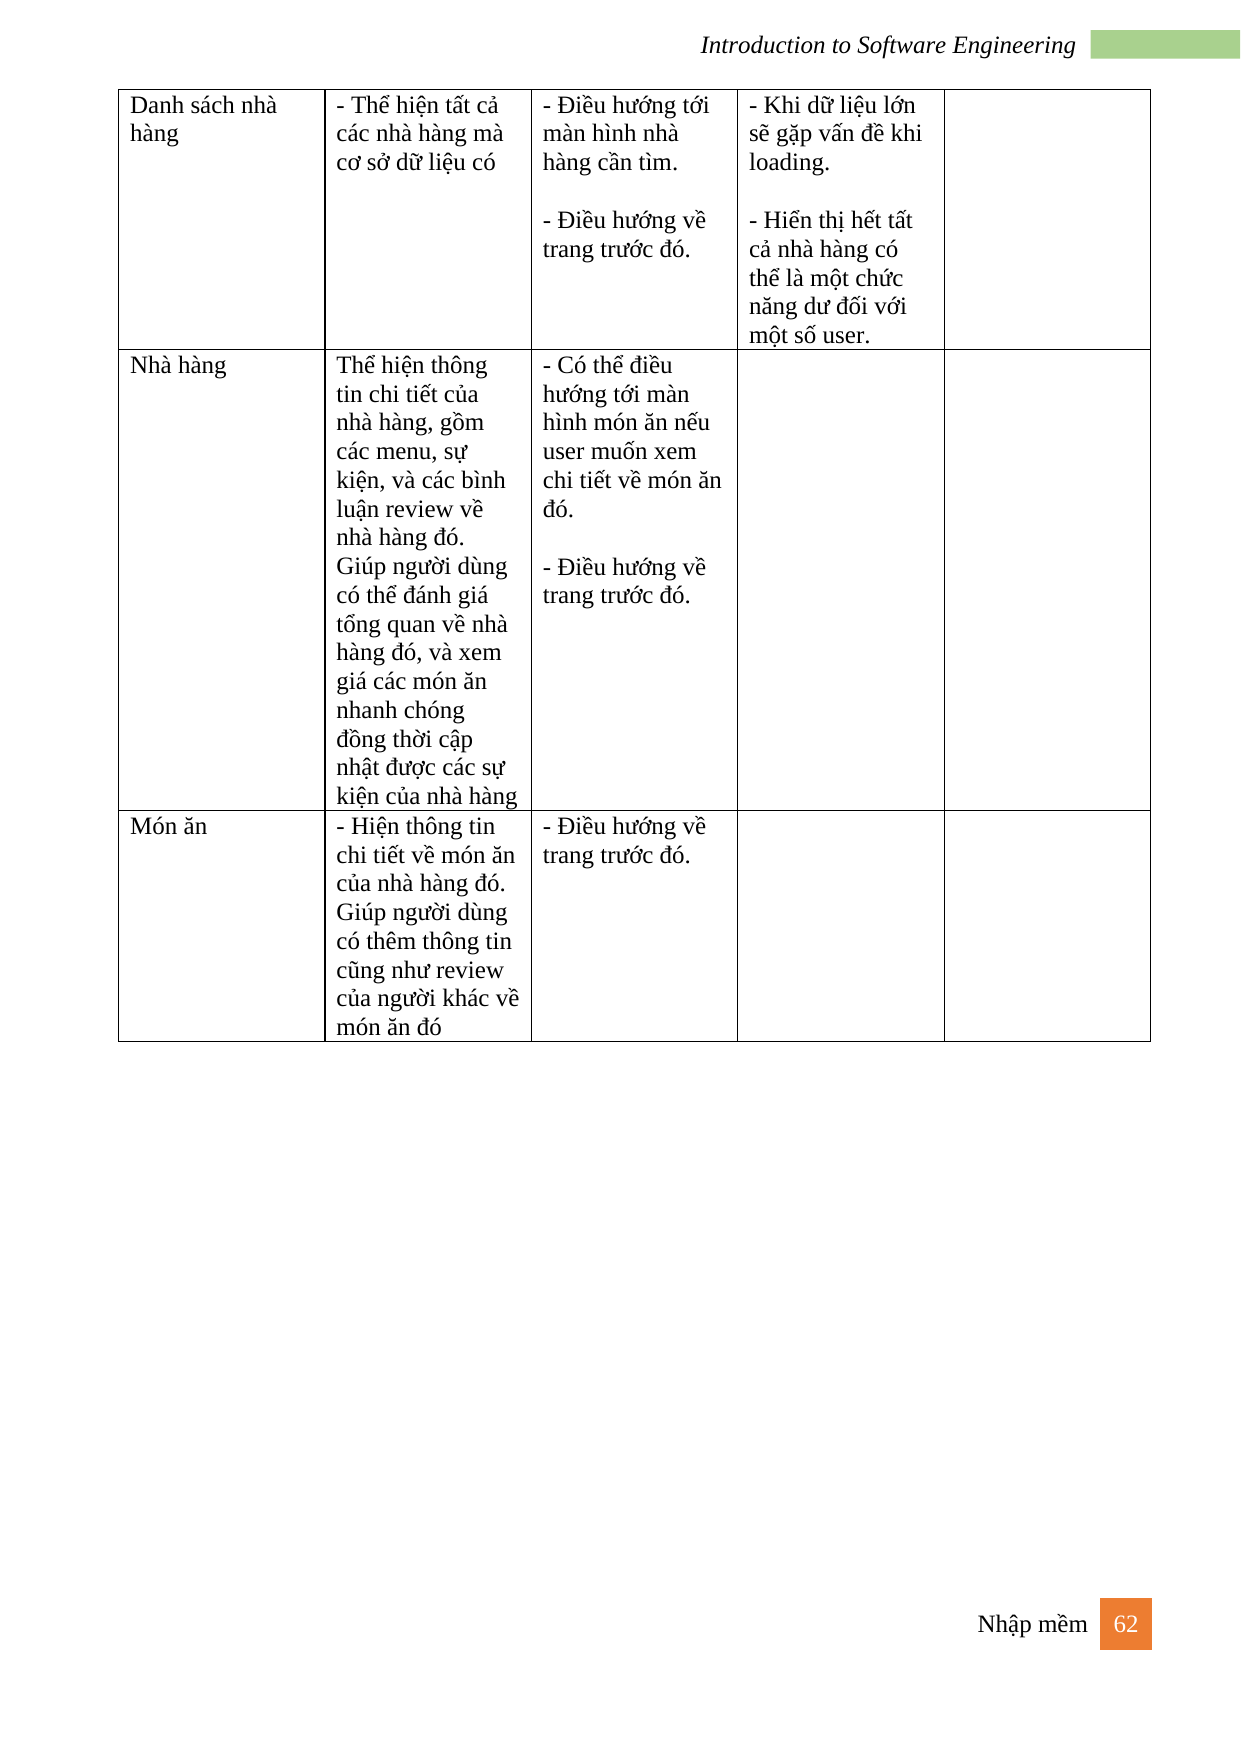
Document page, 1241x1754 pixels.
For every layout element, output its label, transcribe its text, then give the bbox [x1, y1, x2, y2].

table_cell - Có thể điều hướng tới màn hình món ăn nếu user muốn xem chi tiết về món ăn đó. - Điều hướng về trang trước đó. [532, 350, 737, 810]
table_cell - Thể hiện tất cả các nhà hàng mà cơ sở dữ liệu có [326, 90, 531, 349]
table_cell - Khi dữ liệu lớn sẽ gặp vấn đề khi loading. - Hiển thị hết tất cả nhà hàng có thể là một chức năng dư đối với một số user. [738, 90, 944, 349]
table_cell Nhà hàng [119, 350, 324, 810]
table_cell - Điều hướng tới màn hình nhà hàng cần tìm. - Điều hướng về trang trước đó. [532, 90, 737, 349]
table_cell Món ăn [119, 811, 324, 1041]
table_cell - Hiện thông tin chi tiết về món ăn của nhà hàng đó. Giúp người dùng có thêm thông tin cũng như review của người khác về món ăn đó [326, 811, 531, 1041]
table_cell [945, 350, 1150, 810]
table_cell - Điều hướng về trang trước đó. [532, 811, 737, 1041]
table_cell [945, 811, 1150, 1041]
table_cell Thể hiện thông tin chi tiết của nhà hàng, gồm các menu, sự kiện, và các bình luận review về nhà hàng đó. Giúp người dùng có thể đánh giá tổng quan về nhà hàng đó, và xem giá các món ăn nhanh chóng đồng thời cập nhật được các sự kiện của nhà hàng [326, 350, 531, 810]
table_cell [738, 811, 944, 1041]
table_cell [738, 350, 944, 810]
table_cell Danh sách nhà hàng [119, 90, 324, 349]
table_cell [945, 90, 1150, 349]
